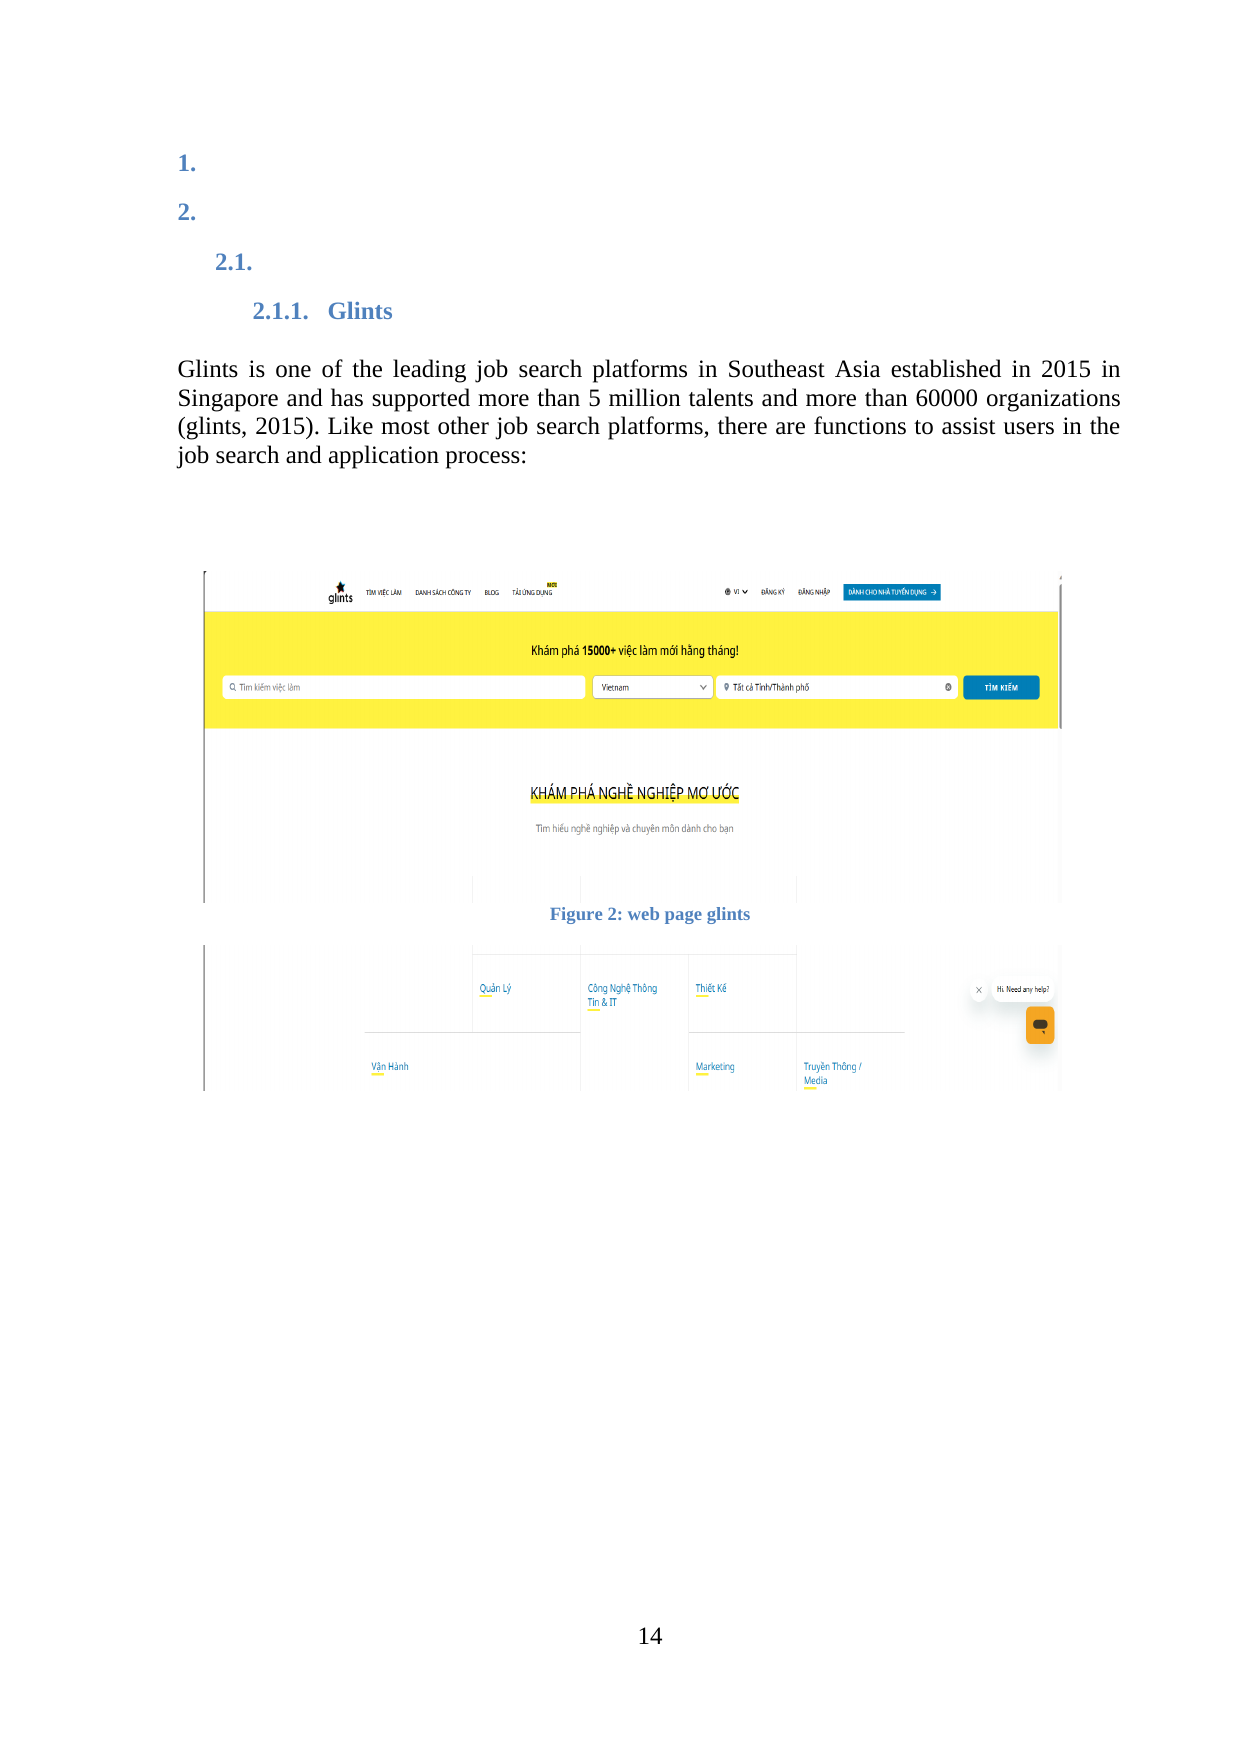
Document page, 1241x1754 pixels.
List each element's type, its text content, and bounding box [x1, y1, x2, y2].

text Glints is one of the leading job search platforms in Southeast Asia established in 2015 in Singapore and has supported more than 5 million talents and more than 60000 organizations. Like most other job search platforms, there are functions to assist users in the job search and application process: [177, 354, 1122, 469]
picture [203, 945, 1062, 1091]
picture [203, 571, 1062, 903]
subtitle Glints [252, 296, 1122, 325]
